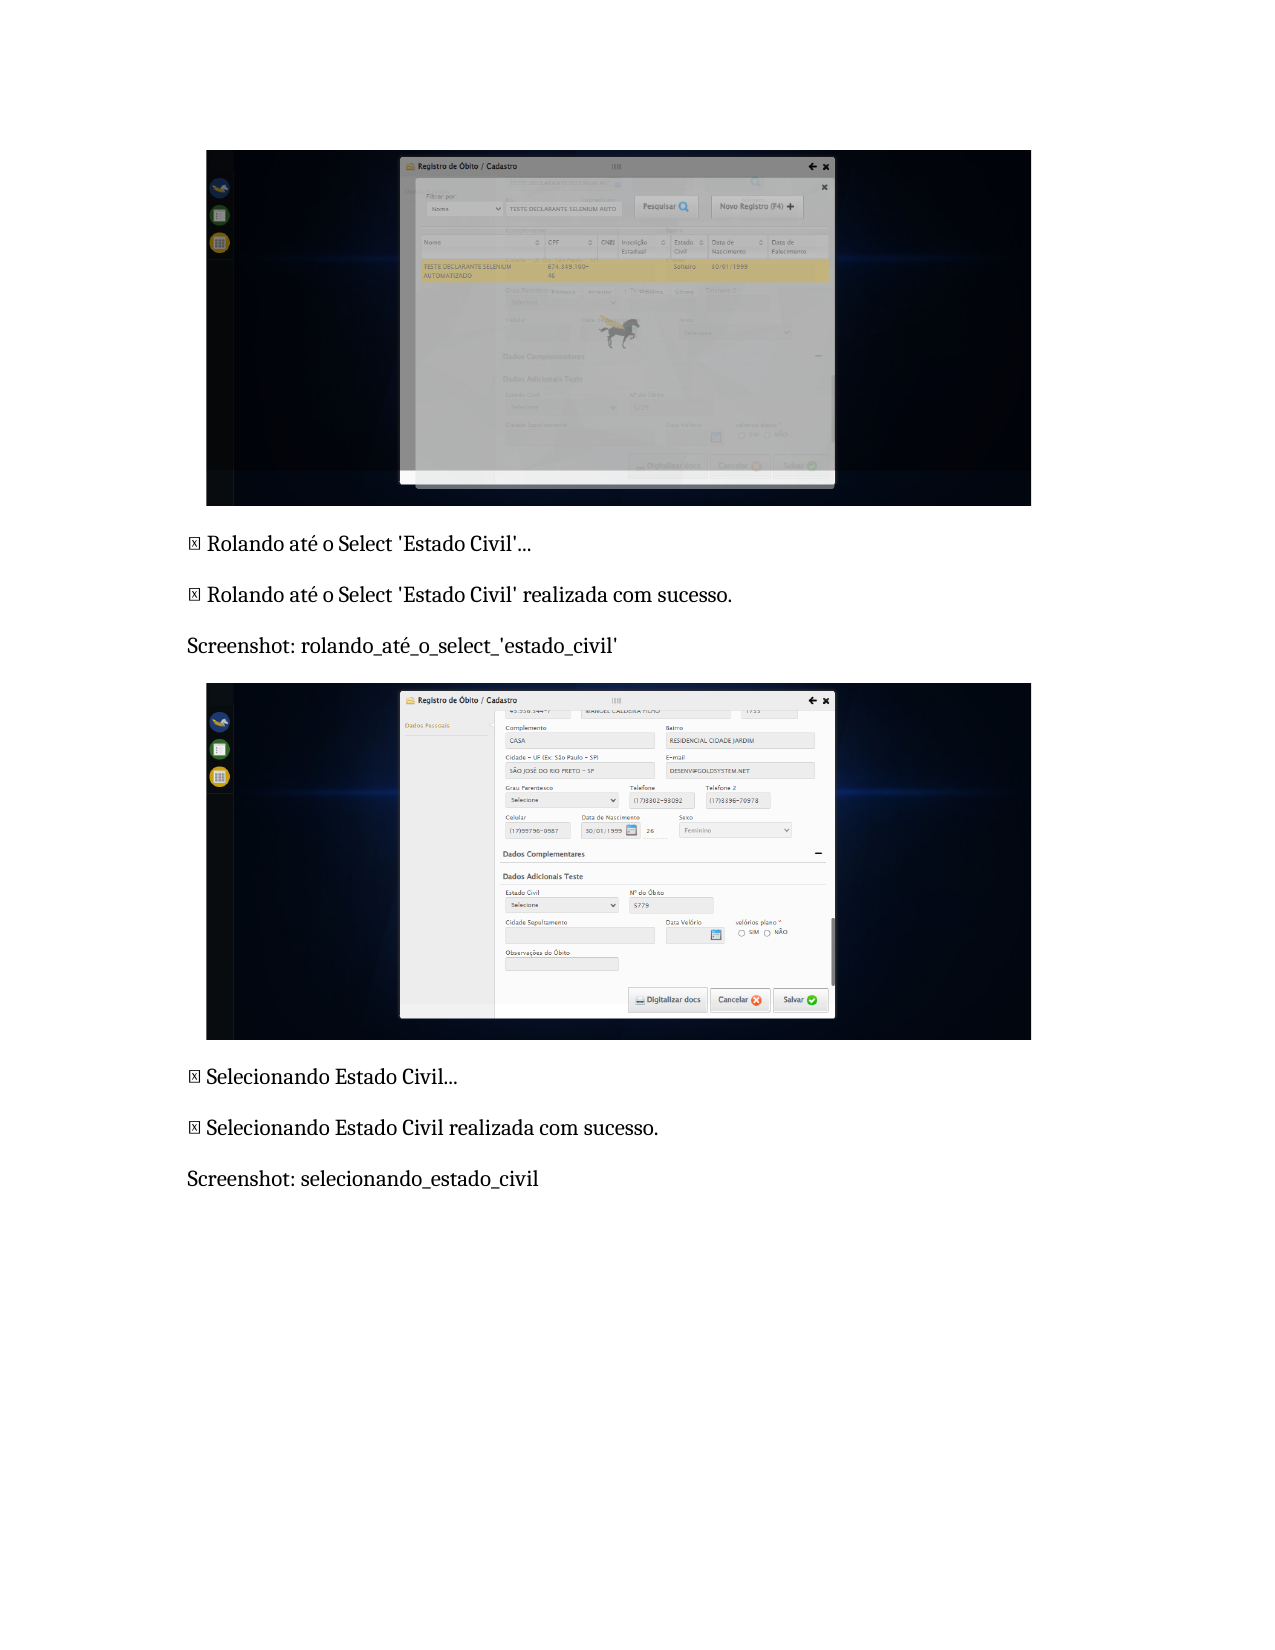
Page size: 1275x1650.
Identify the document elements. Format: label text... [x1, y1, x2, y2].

text 🔄 Rolando até o Select 'Estado Civil'... [187, 530, 1087, 557]
picture [206, 683, 1032, 1040]
text Screenshot: selecionando_estado_civil [187, 1166, 1087, 1192]
picture [206, 150, 1032, 506]
text Screenshot: rolando_até_o_select_'estado_civil' [187, 632, 1087, 659]
text ✅ Rolando até o Select 'Estado Civil' realizada com sucesso. [187, 581, 1087, 608]
text ✅ Selecionando Estado Civil realizada com sucesso. [187, 1115, 1087, 1141]
text 🔄 Selecionando Estado Civil... [187, 1064, 1087, 1090]
